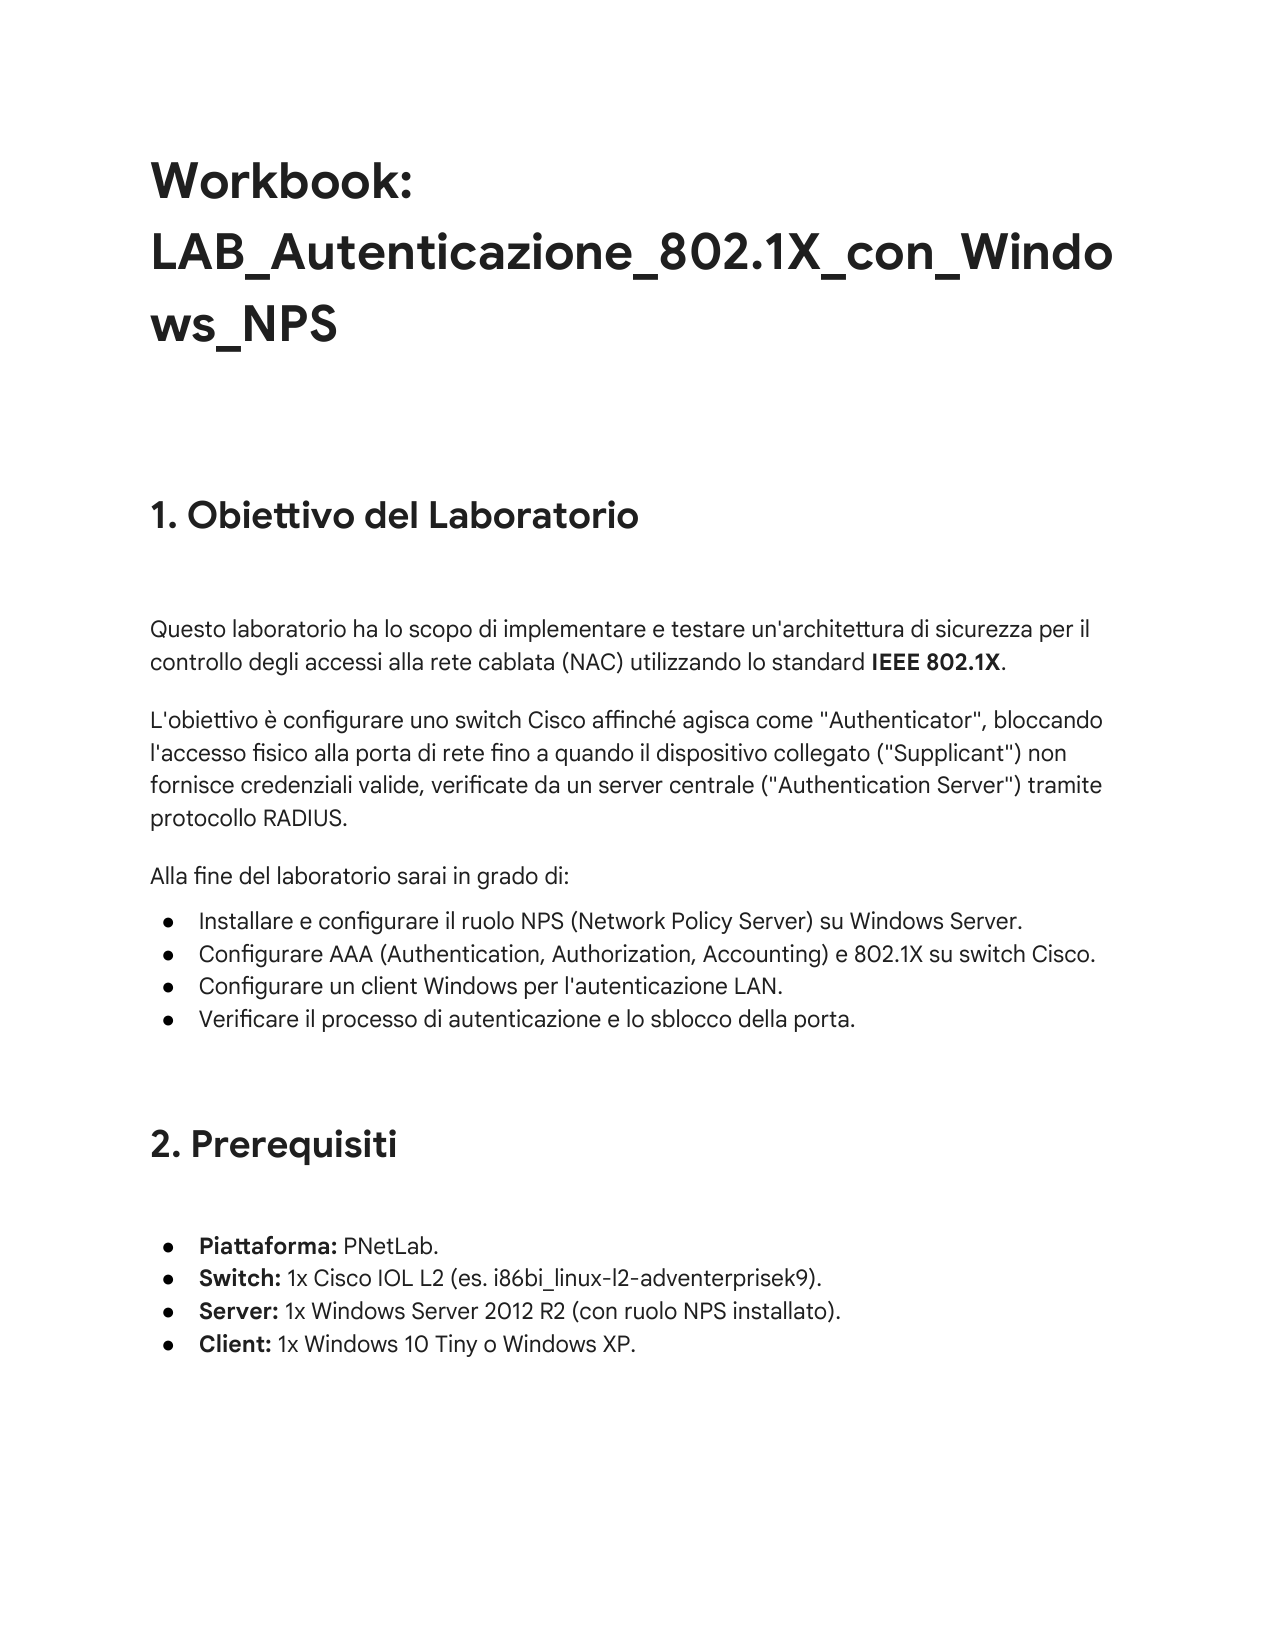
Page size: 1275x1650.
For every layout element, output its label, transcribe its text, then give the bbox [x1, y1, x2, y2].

text Alla fine del laboratorio sarai in grado di: [150, 862, 1125, 891]
list Client: 1x Windows 10 Tiny o Windows XP. [161, 1330, 1125, 1359]
text Questo laboratorio ha lo scopo di implementare e testare un'architettura di sicurezza per il controllo degli accessi alla rete cablata (NAC) utilizzando lo standard IEEE 802.1X. [150, 616, 1125, 677]
list Server: 1x Windows Server 2012 R2 (con ruolo NPS installato). [161, 1297, 1125, 1326]
list Installare e configurare il ruolo NPS (Network Policy Server) su Windows Server. [161, 907, 1125, 936]
subtitle Workbook: LAB_Autenticazione_802.1X_con_Windows_NPS [150, 150, 1125, 355]
list Switch: 1x Cisco IOL L2 (es. i86bi_linux-l2-adventerprisek9). [161, 1265, 1125, 1293]
list Configurare AAA (Authentication, Authorization, Accounting) e 802.1X su switch Cisco. [161, 940, 1125, 969]
subtitle 1. Obiettivo del Laboratorio [150, 492, 1125, 539]
list Configurare un client Windows per l'autenticazione LAN. [161, 973, 1125, 1001]
subtitle 2. Prerequisiti [150, 1121, 1125, 1168]
list Verificare il processo di autenticazione e lo sblocco della porta. [161, 1005, 1125, 1034]
list Piattaforma: PNetLab. [161, 1232, 1125, 1261]
text L'obiettivo è configurare uno switch Cisco affinché agisca come "Authenticator", bloccando l'accesso fisico alla porta di rete fino a quando il dispositivo collegato ("Supplicant") non fornisce credenziali valide, verificate da un server centrale ("Authentication Server") tramite protocollo RADIUS. [150, 706, 1125, 833]
